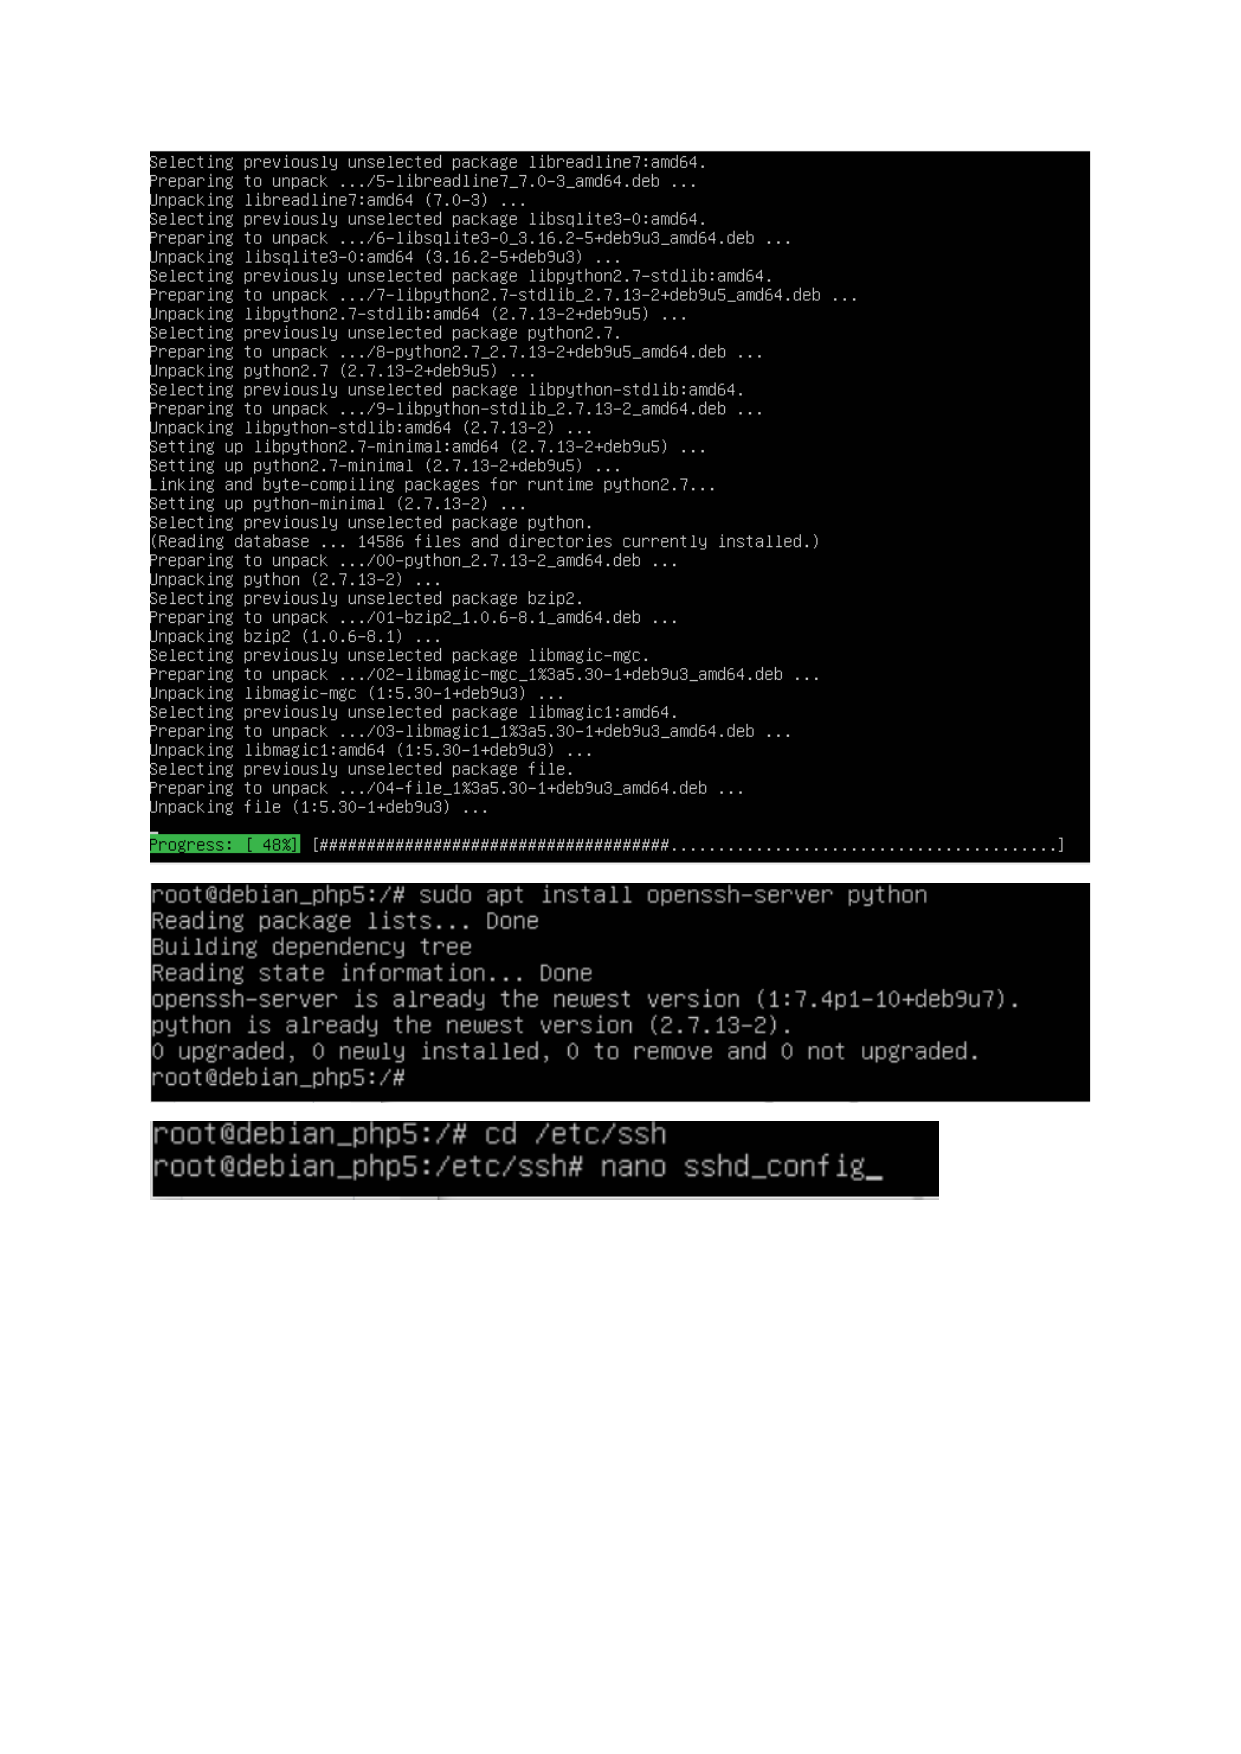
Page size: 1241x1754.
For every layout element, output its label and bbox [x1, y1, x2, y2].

picture [150, 1121, 939, 1200]
picture [150, 883, 1091, 1103]
picture [150, 150, 1091, 865]
